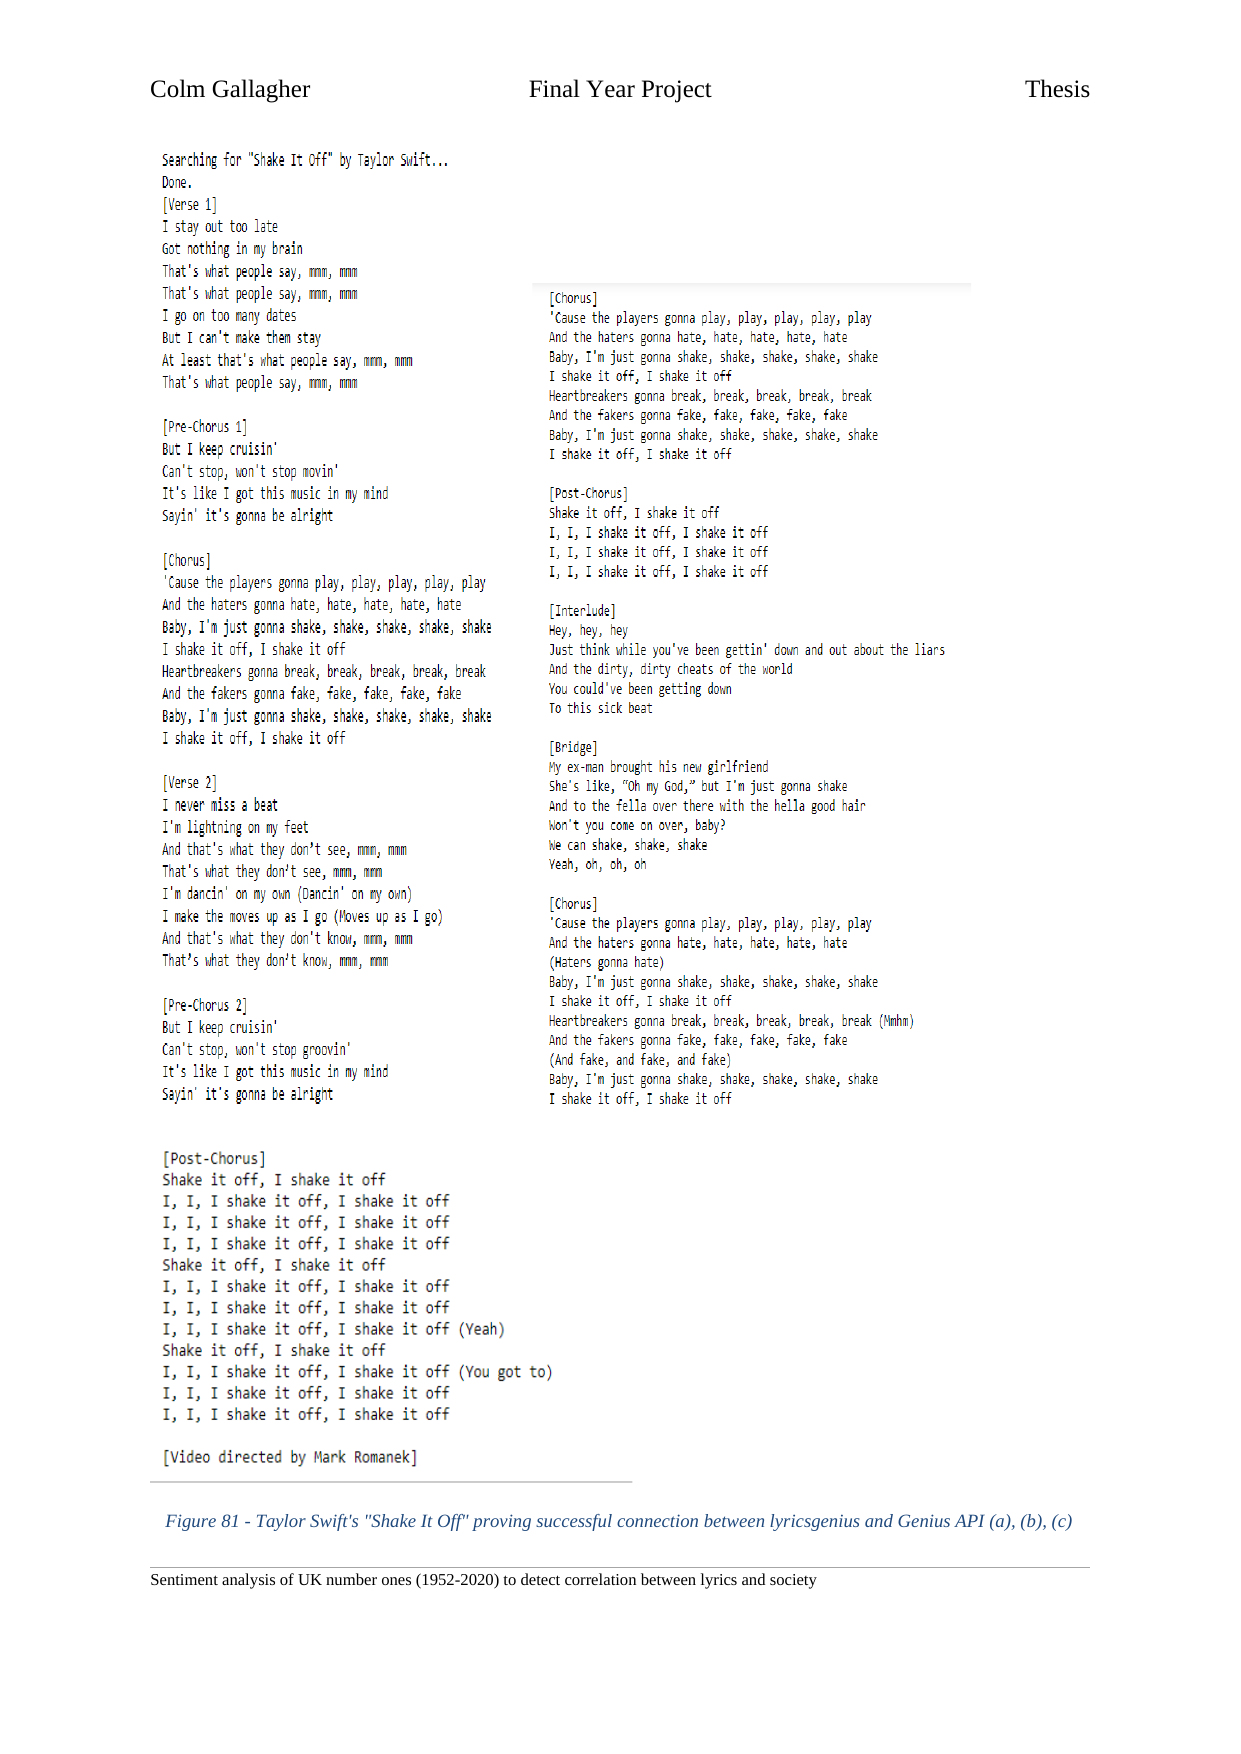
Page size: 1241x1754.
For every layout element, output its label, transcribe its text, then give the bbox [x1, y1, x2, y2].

picture [150, 1139, 633, 1484]
text Figure 81 - Taylor Swift's "Shake It Off" proving successful connection between lyricsgenius and Genius API (a), (b), (c) [150, 1510, 1090, 1532]
picture [150, 150, 972, 1125]
